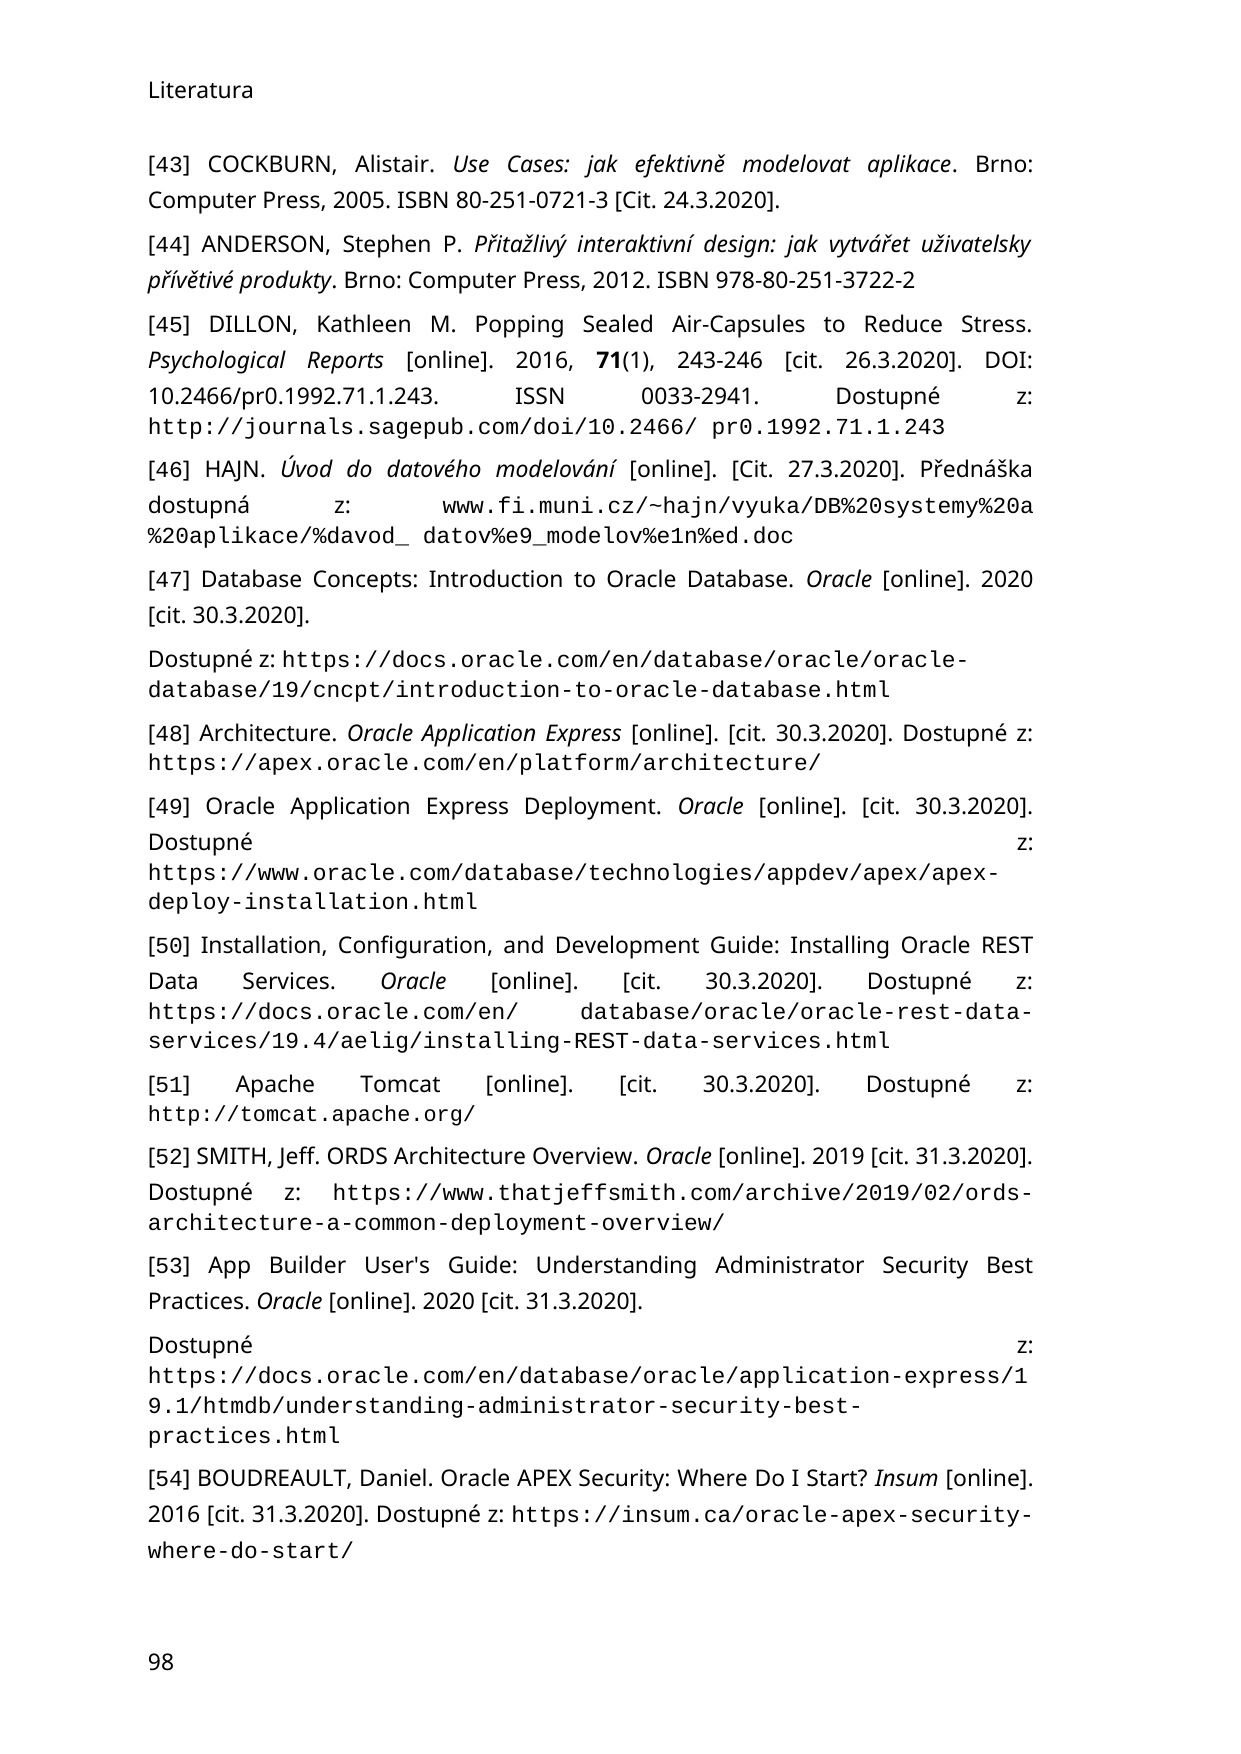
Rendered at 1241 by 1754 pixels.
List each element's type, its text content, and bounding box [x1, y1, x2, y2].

text [49] Oracle Application Express Deployment. Oracle [online]. [cit. 30.3.2020]. Dostupné z: https://www.oracle.com/database/technologies/appdev/apex/apex-deploy-installation.html [148, 790, 1033, 917]
text [47] Database Concepts: Introduction to Oracle Database. Oracle [online]. 2020 [cit. 30.3.2020]. [148, 563, 1033, 630]
text [48] Architecture. Oracle Application Express [online]. [cit. 30.3.2020]. Dostupné z: https://apex.oracle.com/en/platform/architecture/ [148, 716, 1033, 778]
text [46] HAJN. Úvod do datového modelování [online]. [Cit. 27.3.2020]. Přednáška dostupná z: www.fi.muni.cz/~hajn/vyuka/DB%20systemy%20a%20aplikace/%davod_ datov%e9_modelov%e1n%ed.doc [148, 453, 1033, 551]
text [51] Apache Tomcat [online]. [cit. 30.3.2020]. Dostupné z: http://tomcat.apache.org/ [148, 1068, 1033, 1128]
text [52] SMITH, Jeff. ORDS Architecture Overview. Oracle [online]. 2019 [cit. 31.3.2020]. Dostupné z: https://www.thatjeffsmith.com/archive/2019/02/ords-architecture-a-common-deployment-overview/ [148, 1140, 1033, 1237]
text [53] App Builder User's Guide: Understanding Administrator Security Best Practices. Oracle [online]. 2020 [cit. 31.3.2020]. [148, 1249, 1033, 1316]
text [44] ANDERSON, Stephen P. Přitažlivý interaktivní design: jak vytvářet uživatelsky přívětivé produkty. Brno: Computer Press, 2012. ISBN 978-80-251-3722-2 [148, 228, 1033, 295]
text [45] DILLON, Kathleen M. Popping Sealed Air-Capsules to Reduce Stress. Psychological Reports [online]. 2016, 71(1), 243-246 [cit. 26.3.2020]. DOI: 10.2466/pr0.1992.71.1.243. ISSN 0033-2941. Dostupné z: http://journals.sagepub.com/doi/10.2466/ pr0.1992.71.1.243 [148, 308, 1033, 441]
text [43] COCKBURN, Alistair. Use Cases: jak efektivně modelovat aplikace. Brno: Computer Press, 2005. ISBN 80-251-0721-3 [Cit. 24.3.2020]. [148, 148, 1033, 215]
text [50] Installation, Configuration, and Development Guide: Installing Oracle REST Data Services. Oracle [online]. [cit. 30.3.2020]. Dostupné z: https://docs.oracle.com/en/ database/oracle/oracle-rest-data-services/19.4/aelig/installing-REST-data-services.html [148, 929, 1033, 1056]
text Dostupné z: https://docs.oracle.com/en/database/oracle/application-express/19.1/htmdb/understanding-administrator-security-best-practices.html [148, 1329, 1033, 1450]
text [54] BOUDREAULT, Daniel. Oracle APEX Security: Where Do I Start? Insum [online]. 2016 [cit. 31.3.2020]. Dostupné z: https://insum.ca/oracle-apex-security-where-do-start/ [148, 1462, 1033, 1566]
text Dostupné z: https://docs.oracle.com/en/database/oracle/oracle-database/19/cncpt/introduction-to-oracle-database.html [148, 643, 1033, 704]
